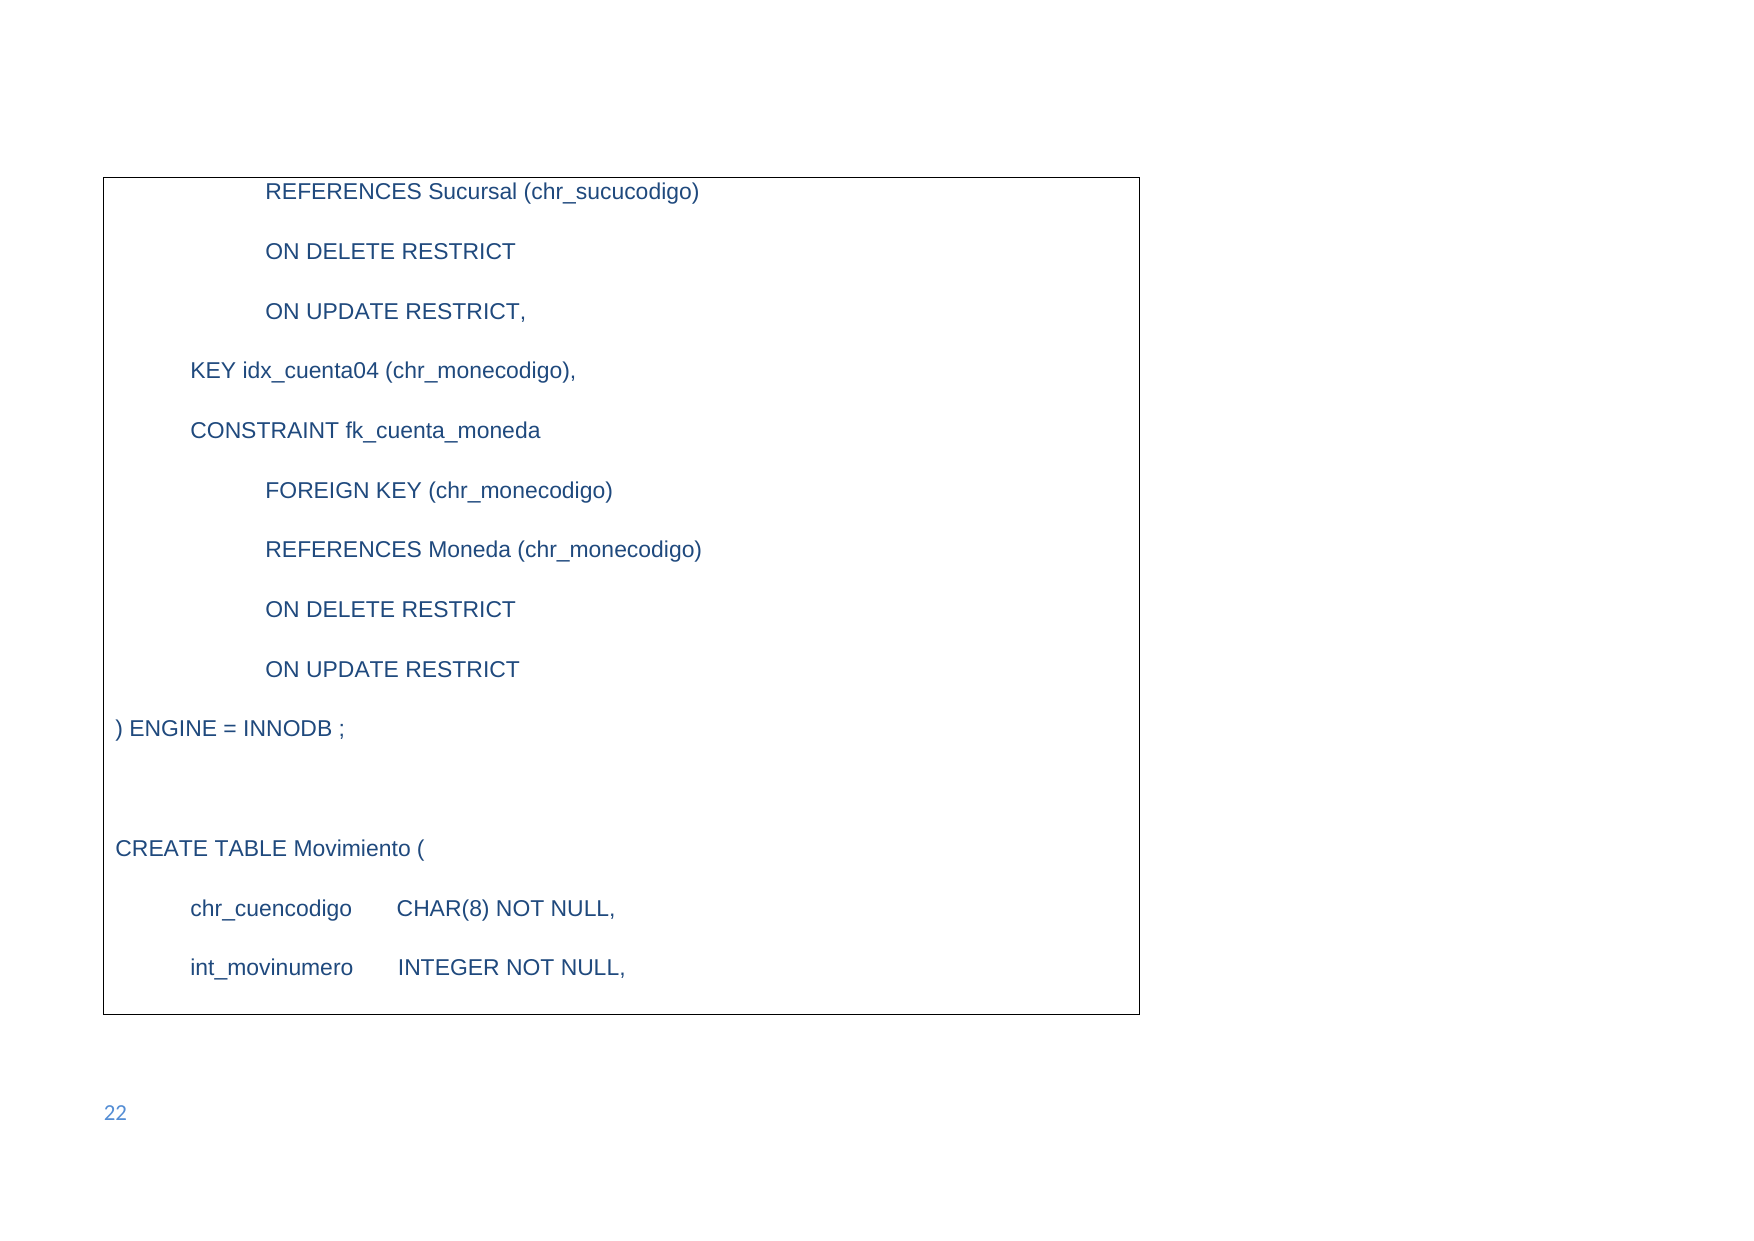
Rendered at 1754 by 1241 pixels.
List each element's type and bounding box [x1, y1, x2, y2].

table_header [104, 178, 1139, 1014]
